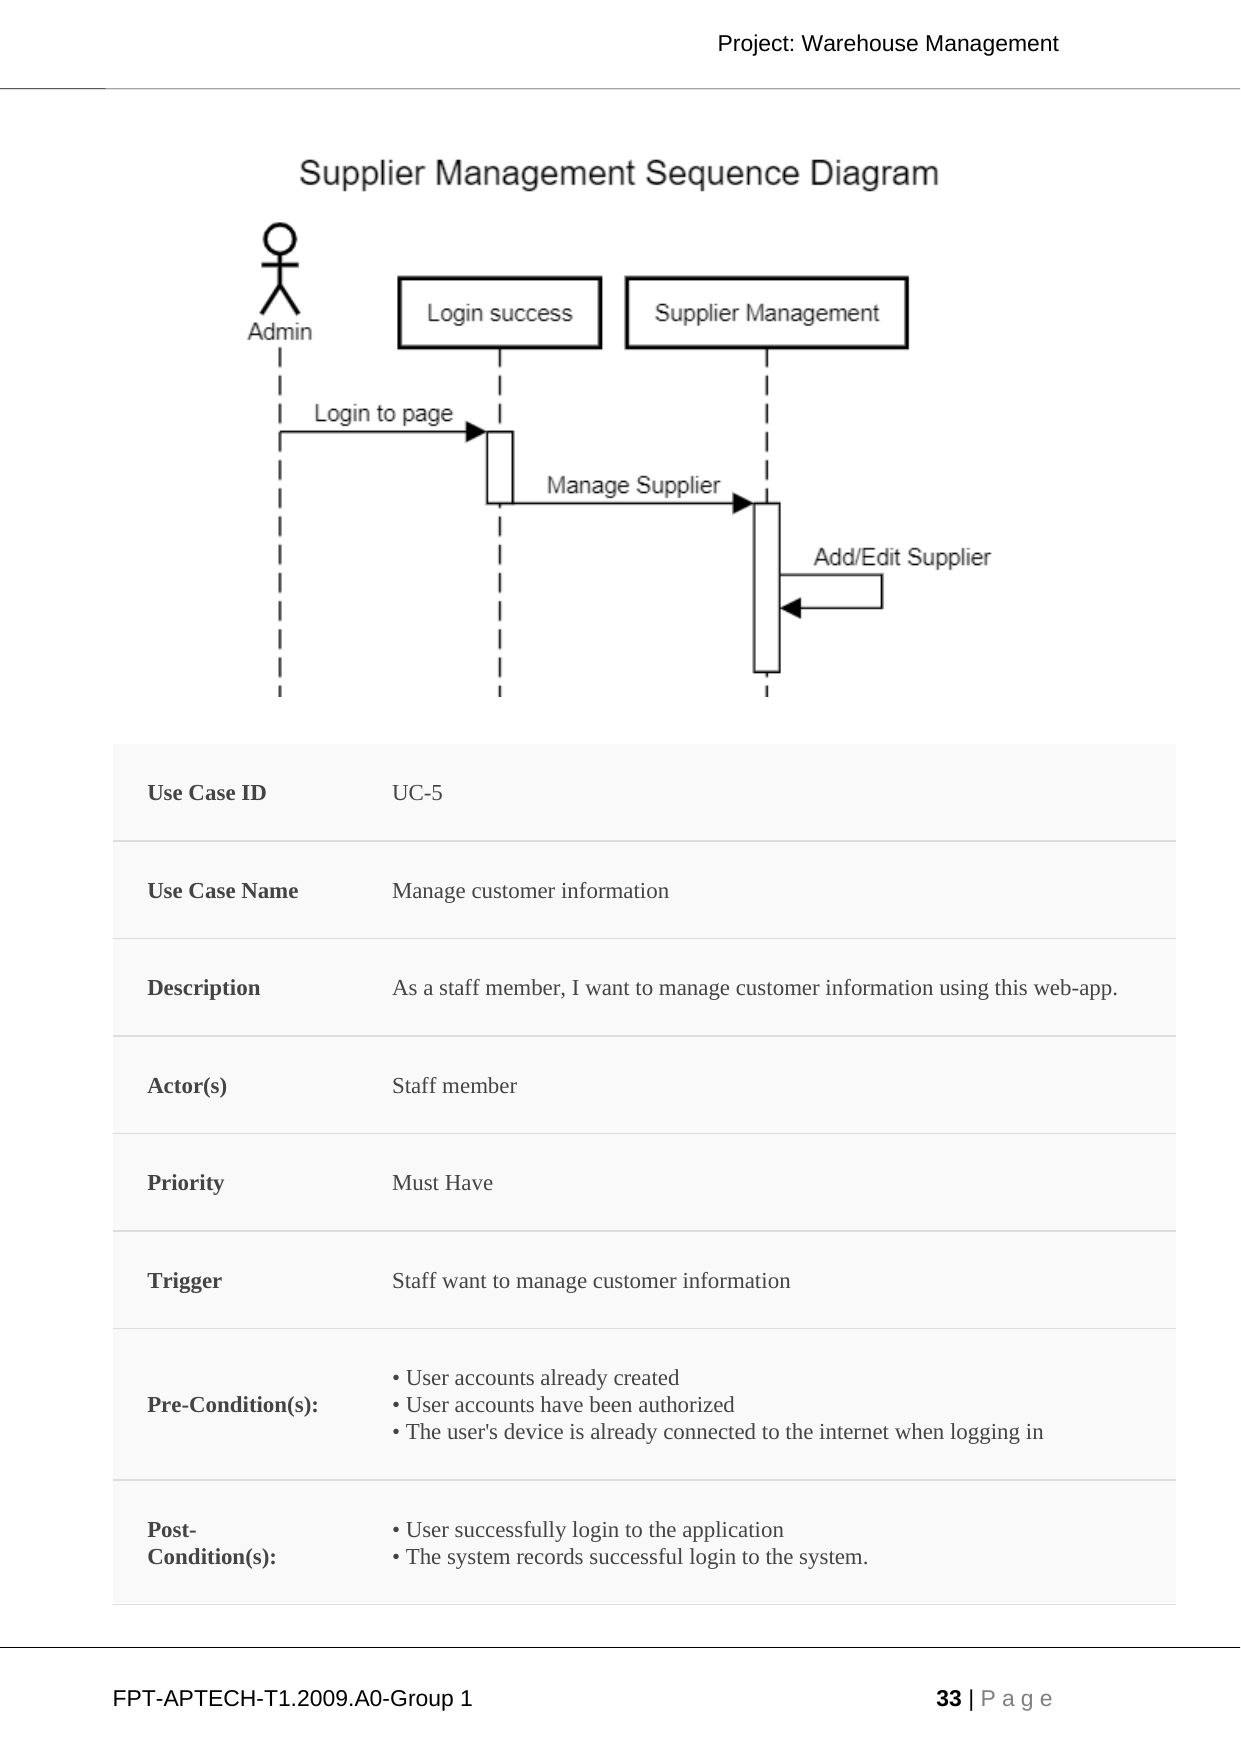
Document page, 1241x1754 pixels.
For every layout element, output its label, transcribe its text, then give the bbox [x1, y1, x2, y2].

table_cell • User successfully login to the application • The system records successful login to the system. [357, 1481, 1176, 1603]
table_cell • User accounts already created • User accounts have been authorized • The user's device is already connected to the internet when logging in [357, 1329, 1176, 1479]
table_cell Post-Condition(s): [113, 1481, 357, 1603]
table_cell Use Case Name [113, 842, 357, 938]
table_cell Description [113, 939, 357, 1035]
table_header UC-5 [357, 744, 1176, 840]
table_cell As a staff member, I want to manage customer information using this web-app. [357, 939, 1176, 1035]
table_cell Must Have [357, 1134, 1176, 1230]
table_cell Manage customer information [357, 842, 1176, 938]
table_cell Staff want to manage customer information [357, 1232, 1176, 1328]
table_header Use Case ID [113, 744, 357, 840]
table_cell Pre-Condition(s): [113, 1329, 357, 1479]
table_cell Priority [113, 1134, 357, 1230]
table_cell Trigger [113, 1232, 357, 1328]
table_cell Staff member [357, 1037, 1176, 1133]
picture [235, 146, 1003, 697]
table_cell Actor(s) [113, 1037, 357, 1133]
